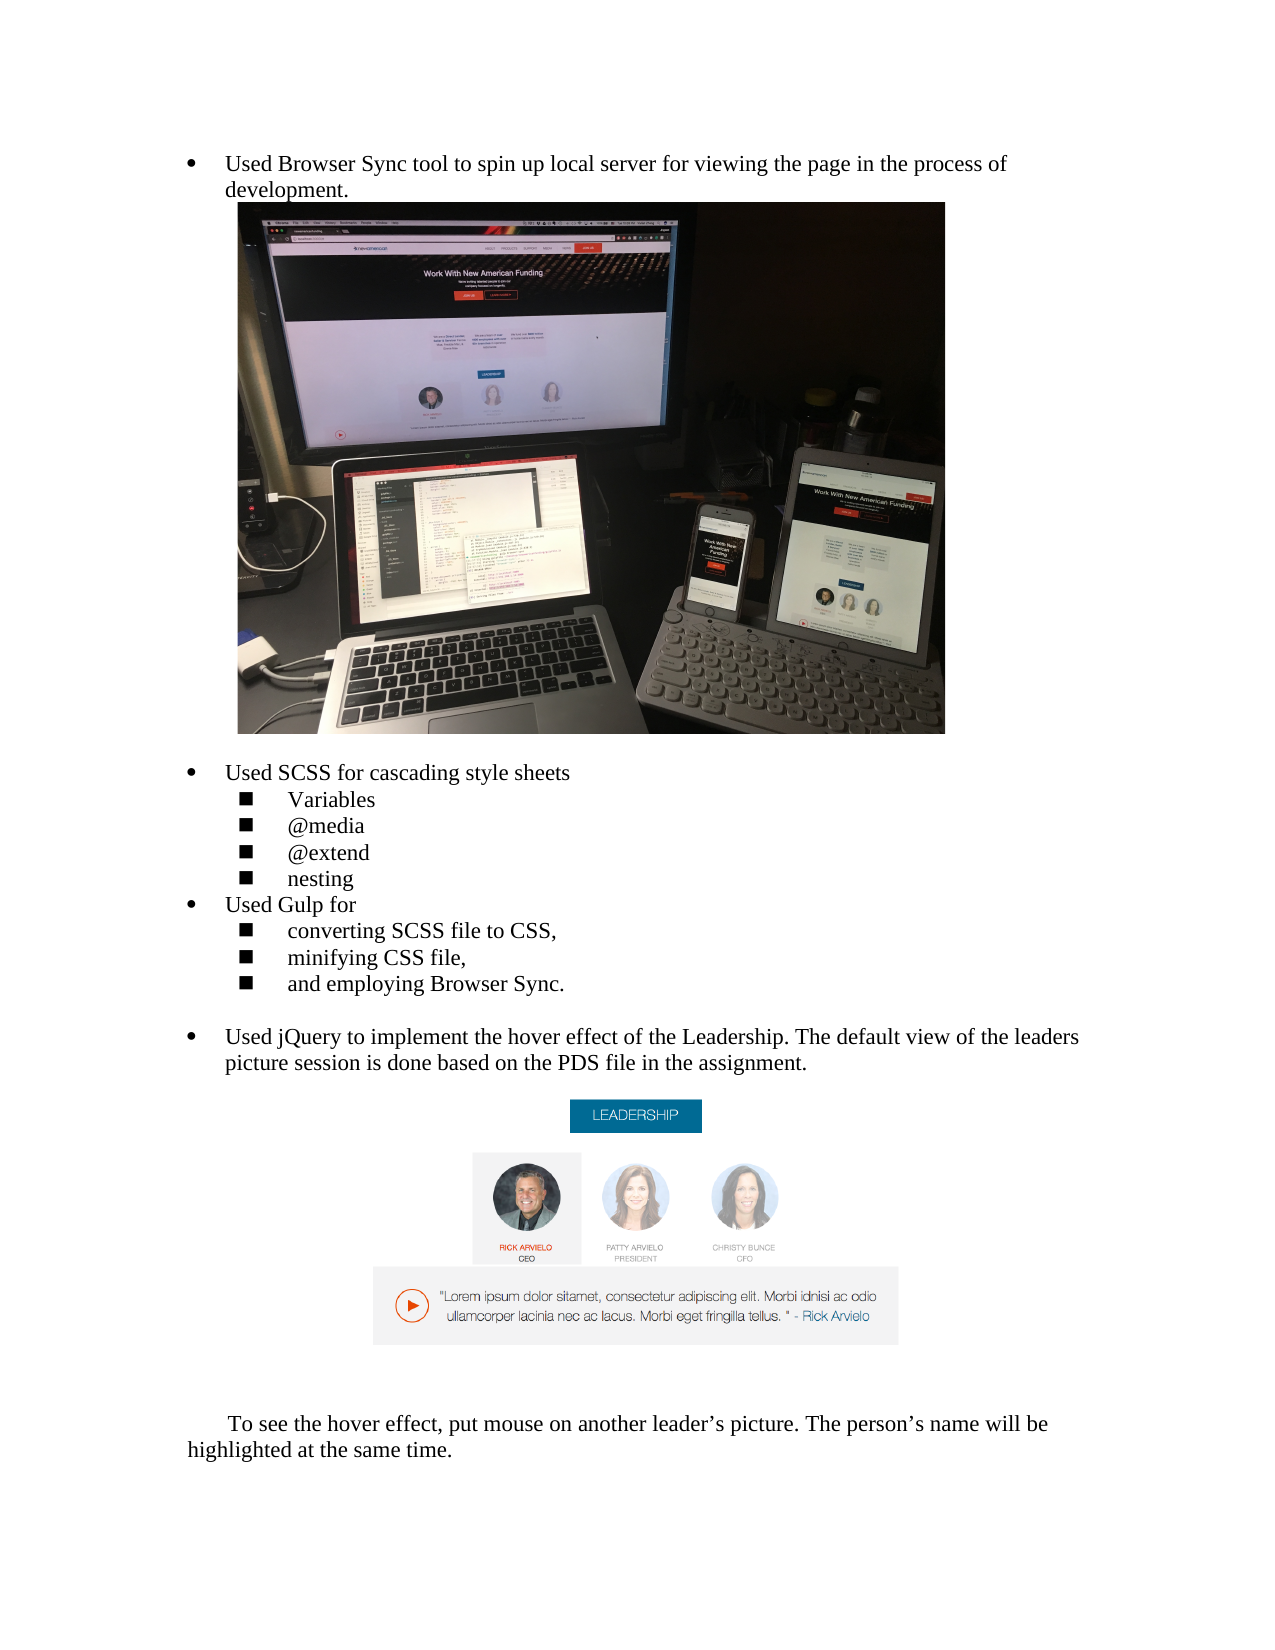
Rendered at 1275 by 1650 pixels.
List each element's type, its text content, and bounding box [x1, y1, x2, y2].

list Used SCSS for cascading style sheets [187, 759, 1087, 786]
list nesting [237, 865, 1087, 891]
list Used Browser Sync tool to spin up local server for viewing the page in the process of development. [187, 150, 1087, 203]
list Variables [237, 786, 1087, 812]
list Used Gulp for [187, 891, 1087, 918]
list @extend [237, 838, 1087, 865]
list minifying CSS file, [237, 944, 1087, 970]
picture [295, 1075, 980, 1410]
list @media [237, 812, 1087, 838]
picture [237, 202, 946, 734]
text To see the hover effect, put mouse on another leader’s picture. The person’s name will be highlighted at the same time. [187, 1410, 1087, 1462]
list Used jQuery to implement the hover effect of the Leadership. The default view of the leaders picture session is done based on the PDS file in the assignment. [187, 1023, 1087, 1076]
list converting SCSS file to CSS, [237, 918, 1087, 944]
list and employing Browser Sync. [237, 970, 1087, 997]
